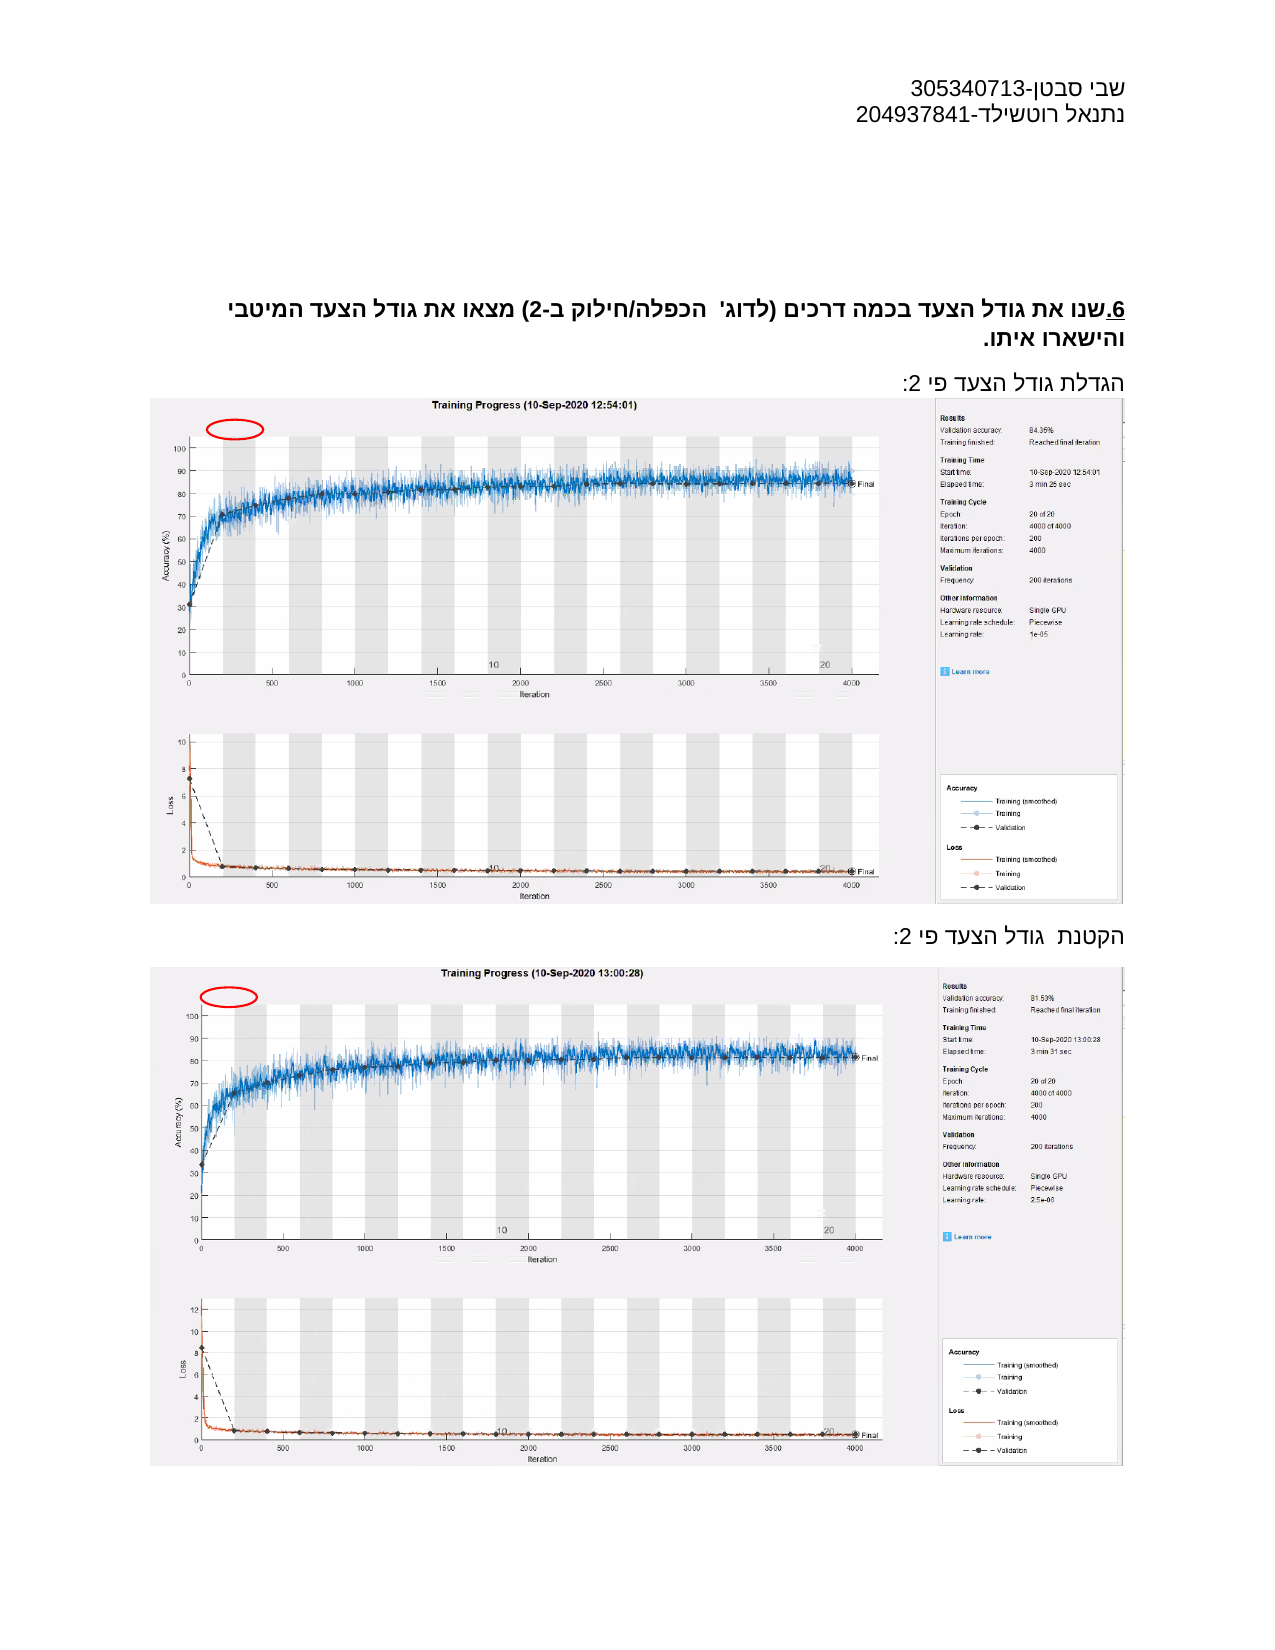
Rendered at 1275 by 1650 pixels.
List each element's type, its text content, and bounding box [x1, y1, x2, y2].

text הקטנת גודל הצעד פי 2: [150, 923, 1125, 949]
text הגדלת גודל הצעד פי 2: [150, 370, 1125, 398]
text 6.שנו את גודל הצעד בכמה דרכים (לדוג' הכפלה/חילוק ב-2) מצאו את גודל הצעד המיטבי והישארו איתו. [150, 296, 1125, 351]
picture [150, 967, 1125, 1466]
picture [150, 398, 1125, 904]
